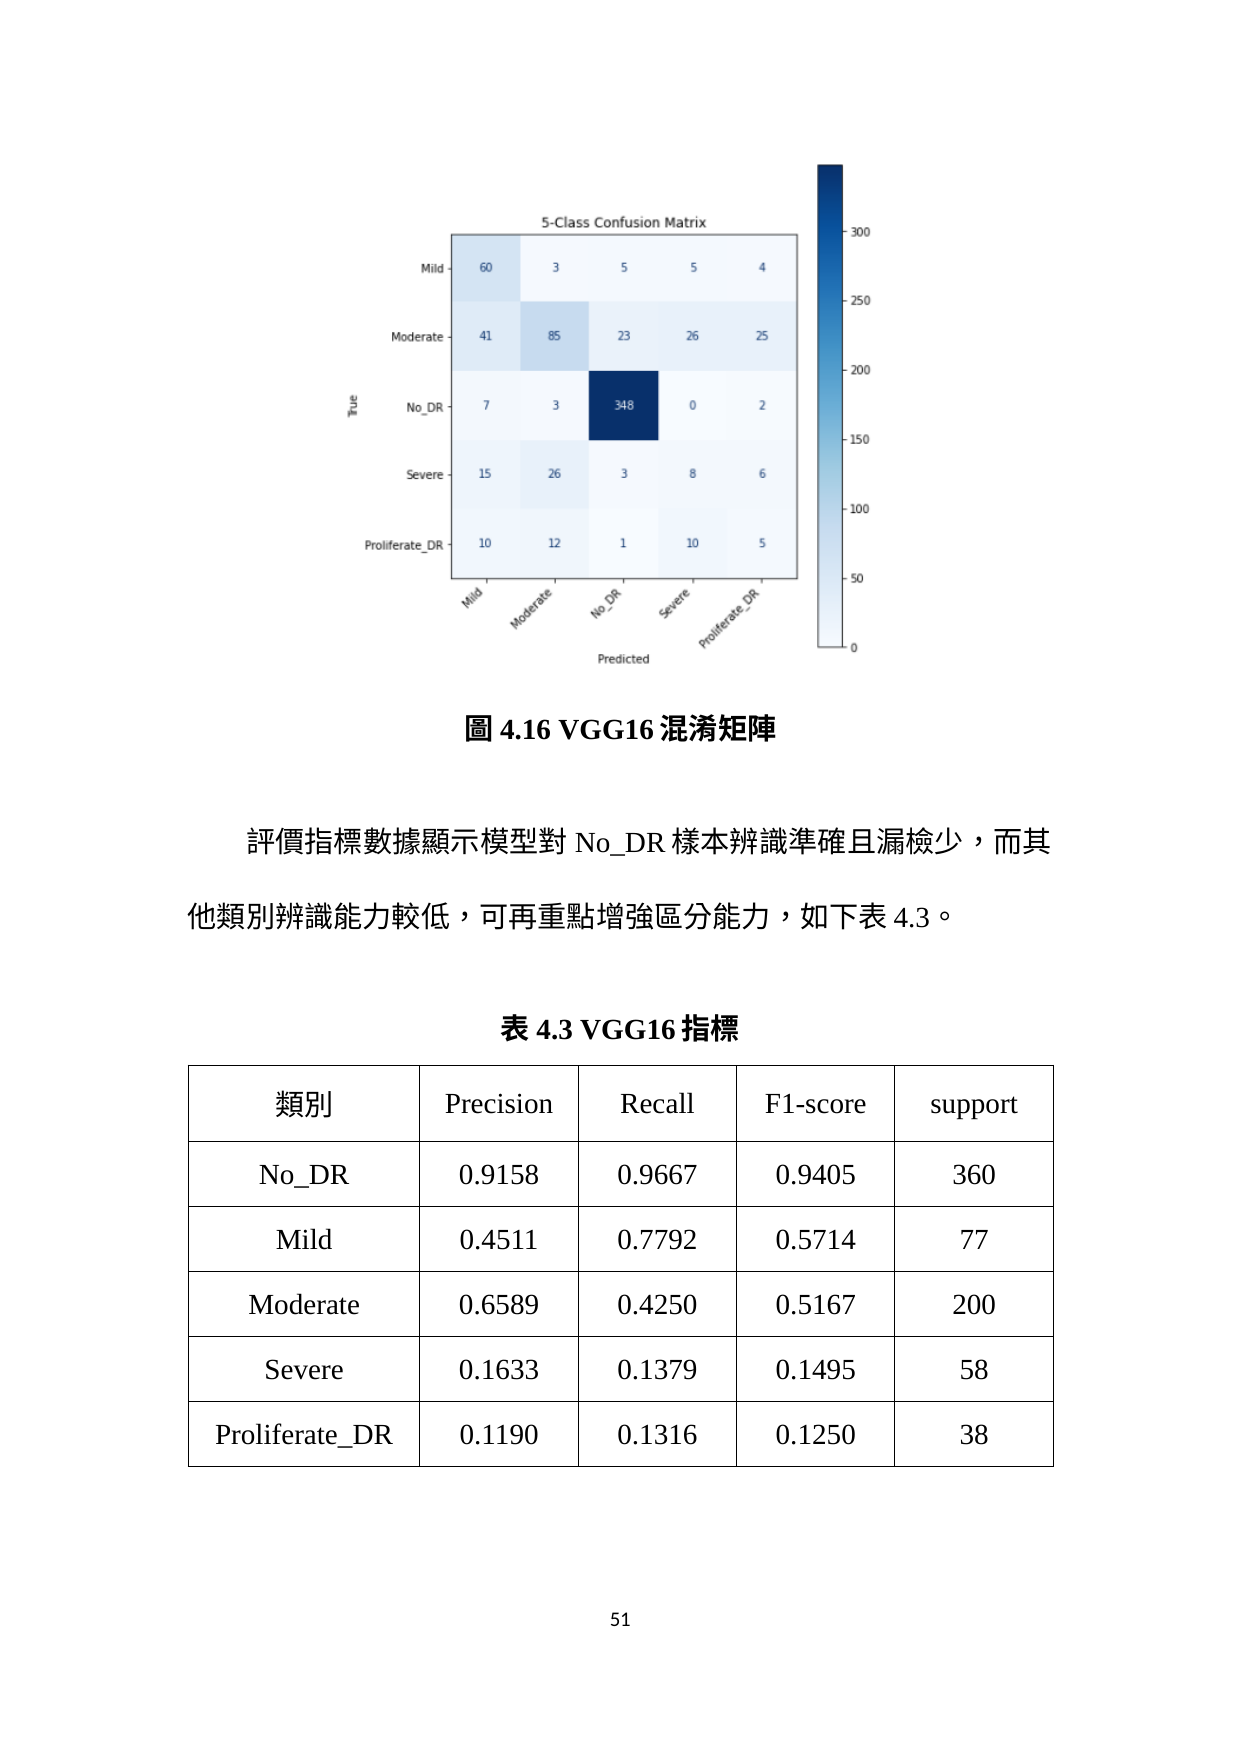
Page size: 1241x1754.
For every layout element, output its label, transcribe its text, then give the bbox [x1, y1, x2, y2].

table_cell 0.4250 [579, 1272, 736, 1336]
table_cell Severe [189, 1337, 419, 1401]
table_cell 0.9405 [737, 1142, 894, 1206]
table_cell 58 [895, 1337, 1053, 1401]
table_cell 0.9158 [420, 1142, 578, 1206]
table_cell 0.6589 [420, 1272, 578, 1336]
text 評價指標數據顯示模型對No_DR樣本辨識準確且漏檢少，而其他類別辨識能力較低，可再重點增強區分能力，如下表4.3。 [187, 802, 1053, 952]
table_cell 0.9667 [579, 1142, 736, 1206]
table_cell 0.7792 [579, 1207, 736, 1271]
table_cell 0.1316 [579, 1402, 736, 1466]
picture [332, 164, 909, 672]
text 圖 4.16 VGG16混淆矩陣 [187, 689, 1053, 764]
table_cell Proliferate_DR [189, 1402, 419, 1466]
table_cell 0.1633 [420, 1337, 578, 1401]
table_header Recall [579, 1066, 736, 1141]
table_cell 0.5714 [737, 1207, 894, 1271]
table_cell 77 [895, 1207, 1053, 1271]
table_cell 0.5167 [737, 1272, 894, 1336]
table_cell 0.1495 [737, 1337, 894, 1401]
table_cell 200 [895, 1272, 1053, 1336]
table_cell 0.1190 [420, 1402, 578, 1466]
table_cell 0.1250 [737, 1402, 894, 1466]
table_header support [895, 1066, 1053, 1141]
table_header 類別 [189, 1066, 419, 1141]
table_cell 360 [895, 1142, 1053, 1206]
table_cell 0.1379 [579, 1337, 736, 1401]
table_header Precision [420, 1066, 578, 1141]
table_header F1-score [737, 1066, 894, 1141]
table_cell 0.4511 [420, 1207, 578, 1271]
table_cell Moderate [189, 1272, 419, 1336]
table_cell 38 [895, 1402, 1053, 1466]
table_cell No_DR [189, 1142, 419, 1206]
table_cell Mild [189, 1207, 419, 1271]
text 表 4.3 VGG16指標 [187, 989, 1053, 1064]
